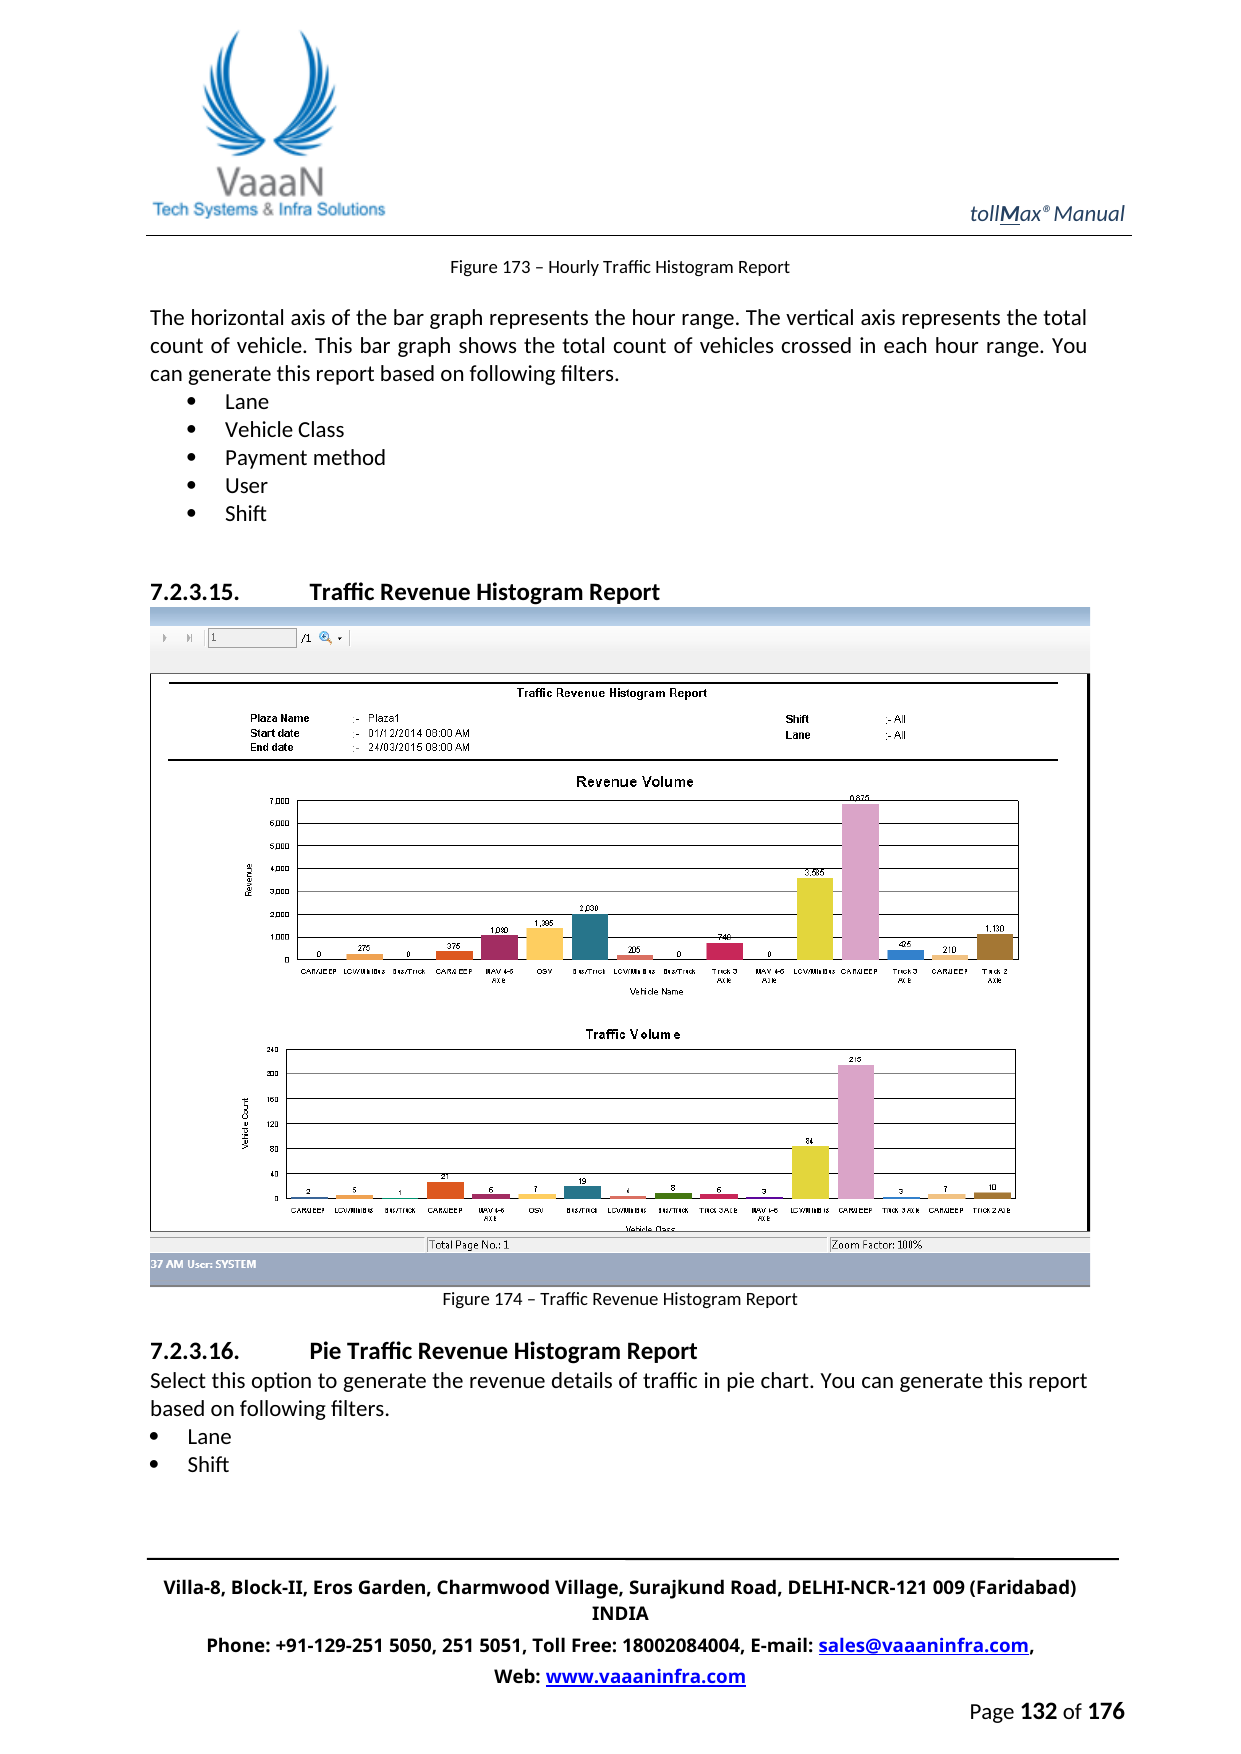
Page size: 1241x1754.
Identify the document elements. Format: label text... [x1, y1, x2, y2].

subtitle Pie Traffic Revenue Histogram Report [150, 1336, 1090, 1366]
list Lane [150, 1422, 1090, 1450]
list Shift [150, 1450, 1090, 1478]
list Vehicle Class [187, 416, 1090, 443]
list Lane [187, 387, 1090, 416]
text Figure 173 – Hourly Traffic Histogram Report [150, 256, 1090, 278]
subtitle Traffic Revenue Histogram Report [150, 576, 1090, 607]
text Figure 174 – Traffic Revenue Histogram Report [150, 1288, 1090, 1311]
list User [187, 472, 1090, 499]
list Shift [187, 499, 1090, 528]
picture [150, 607, 1091, 1288]
picture [150, 28, 389, 222]
text Select this option to generate the revenue details of traffic in pie chart. You can generate this report based on following filters. [150, 1366, 1090, 1422]
list Payment method [187, 443, 1090, 472]
list The horizontal axis of the bar graph represents the hour range. The vertical axis represents the total count of vehicle. This bar graph shows the total count of vehicles crossed in each hour range. You can generate this report based on following filters. [150, 303, 1090, 387]
